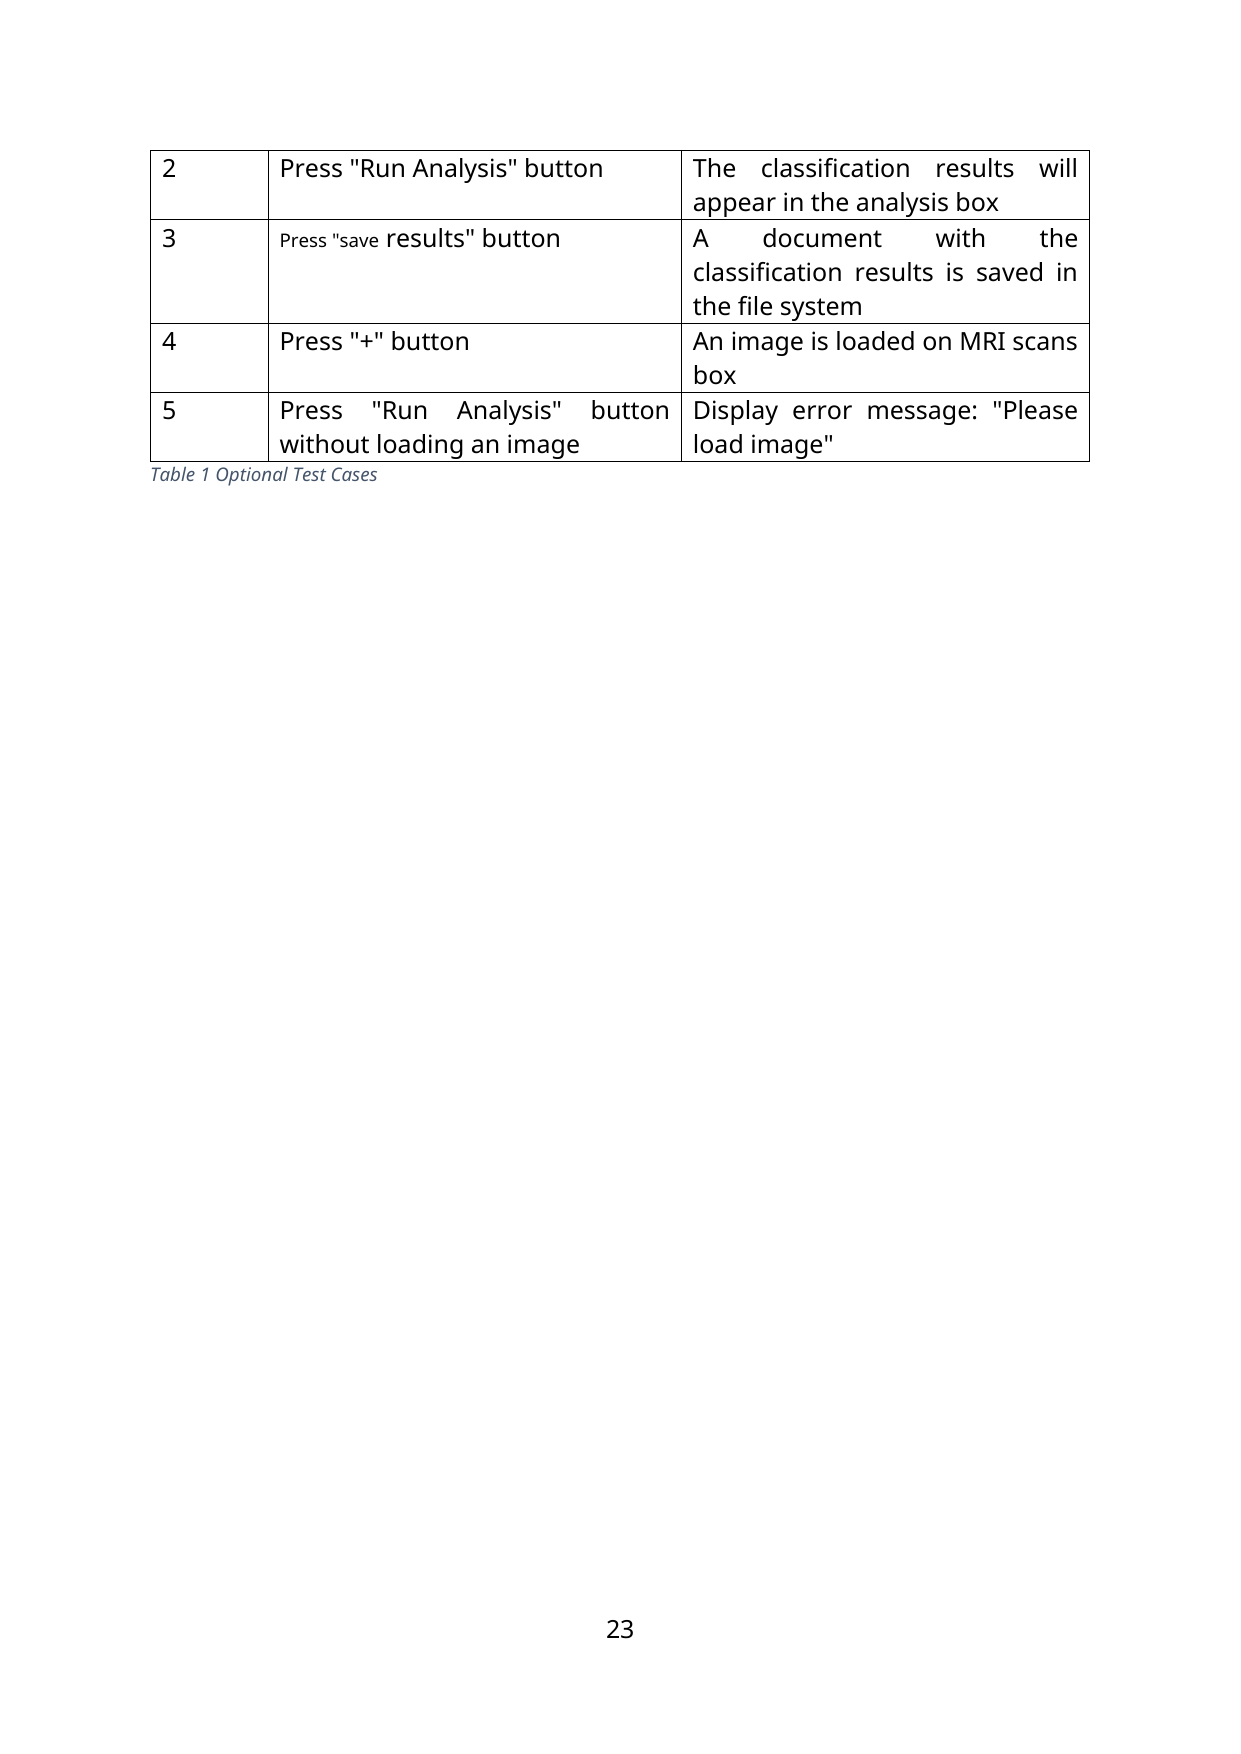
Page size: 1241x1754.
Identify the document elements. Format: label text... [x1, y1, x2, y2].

table_cell Press "save results" button [269, 220, 681, 322]
table_cell The classification results will appear in the analysis box [682, 151, 1089, 219]
table_cell Press "Run Analysis" button without loading an image [269, 393, 681, 461]
table_cell A document with the classification results is saved in the file system [682, 220, 1089, 322]
table_cell 5 [151, 393, 268, 461]
table_cell Press "+" button [269, 324, 681, 392]
table_cell Press "Run Analysis" button [269, 151, 681, 219]
table_cell 3 [151, 220, 268, 322]
table_cell 2 [151, 151, 268, 219]
text Table 1 Optional Test Cases [150, 462, 1090, 487]
table_cell Display error message: "Please load image" [682, 393, 1089, 461]
table_cell 4 [151, 324, 268, 392]
table_cell An image is loaded on MRI scans box [682, 324, 1089, 392]
